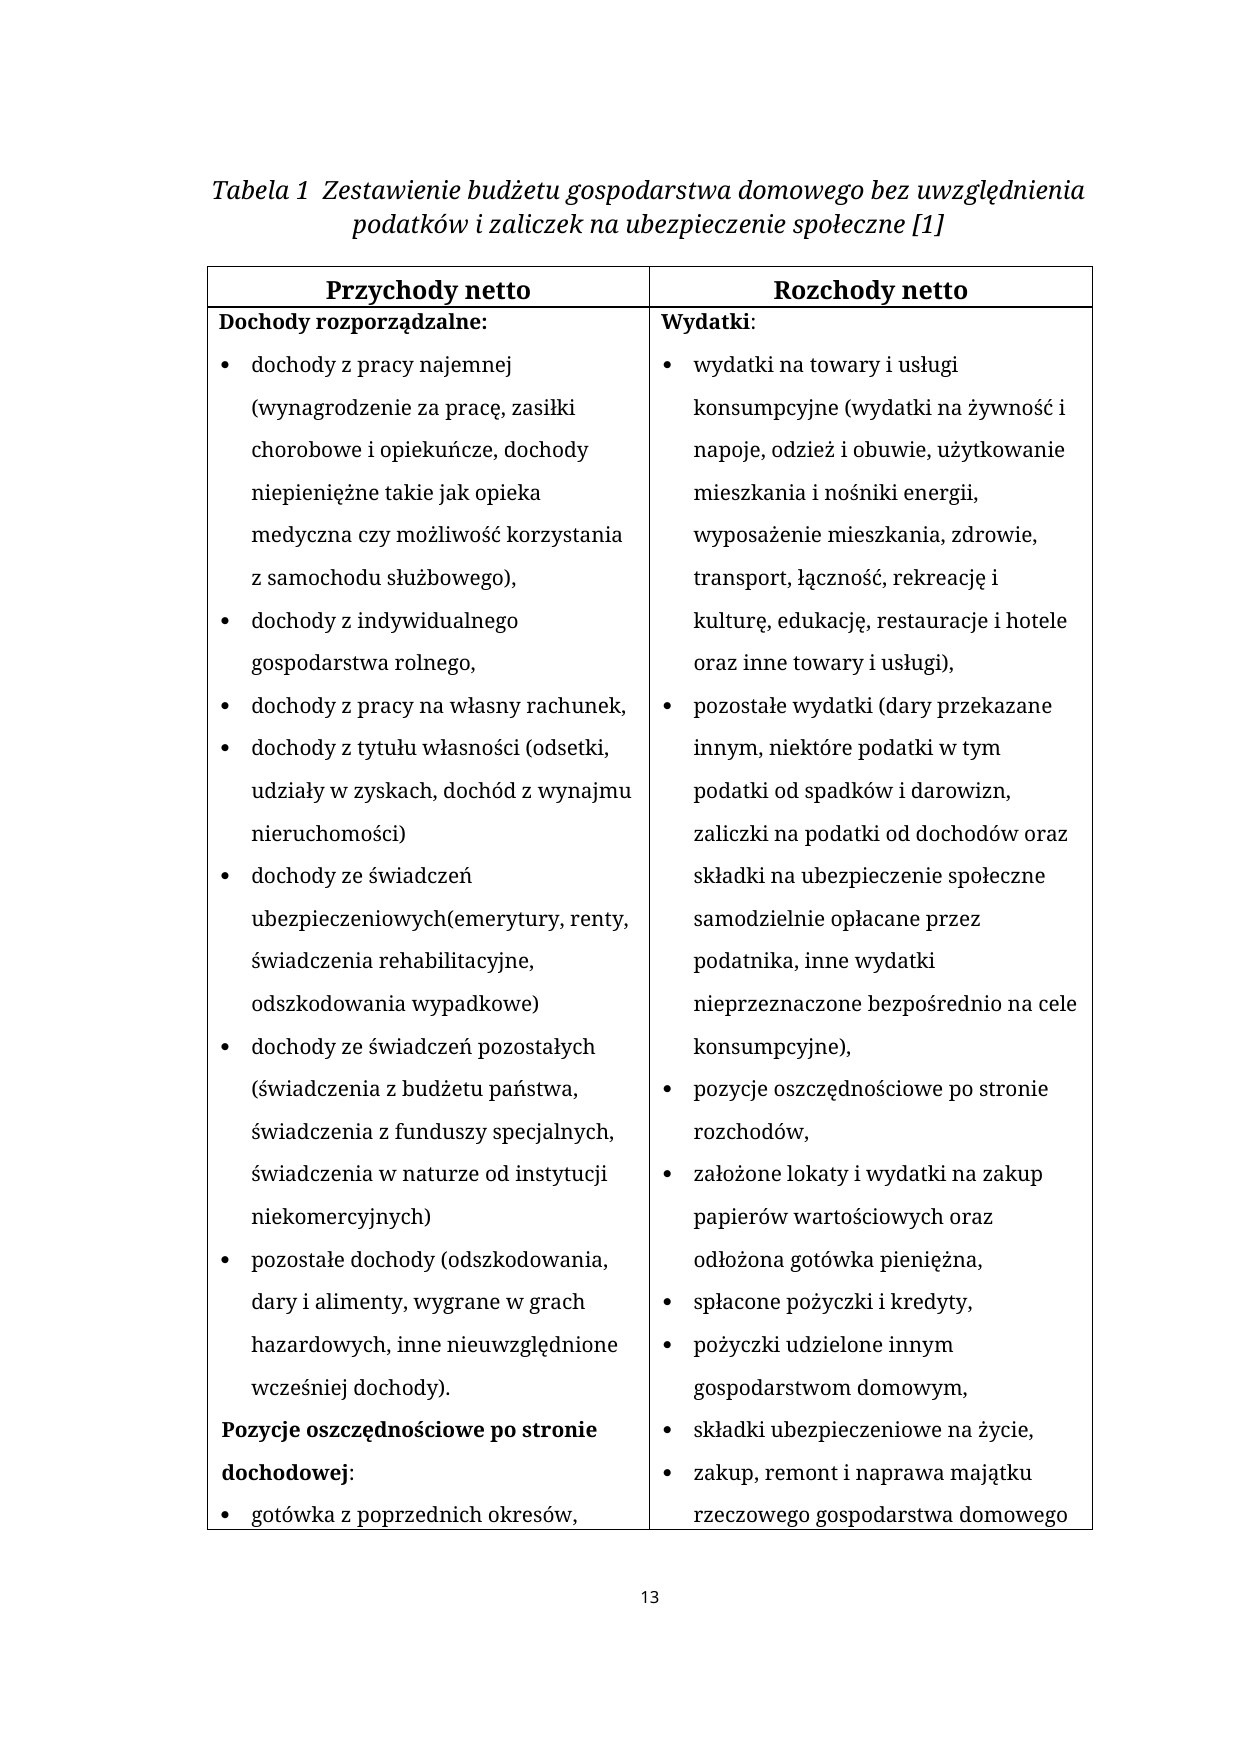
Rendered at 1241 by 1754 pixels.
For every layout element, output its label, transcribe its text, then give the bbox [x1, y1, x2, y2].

table_header Przychody netto [208, 267, 649, 306]
table_header Rozchody netto [650, 267, 1092, 306]
text Tabela Zestawienie budżetu gospodarstwa domowego bez uwzględnienia podatków i zaliczek na ubezpieczenie społeczne [207, 173, 1092, 241]
